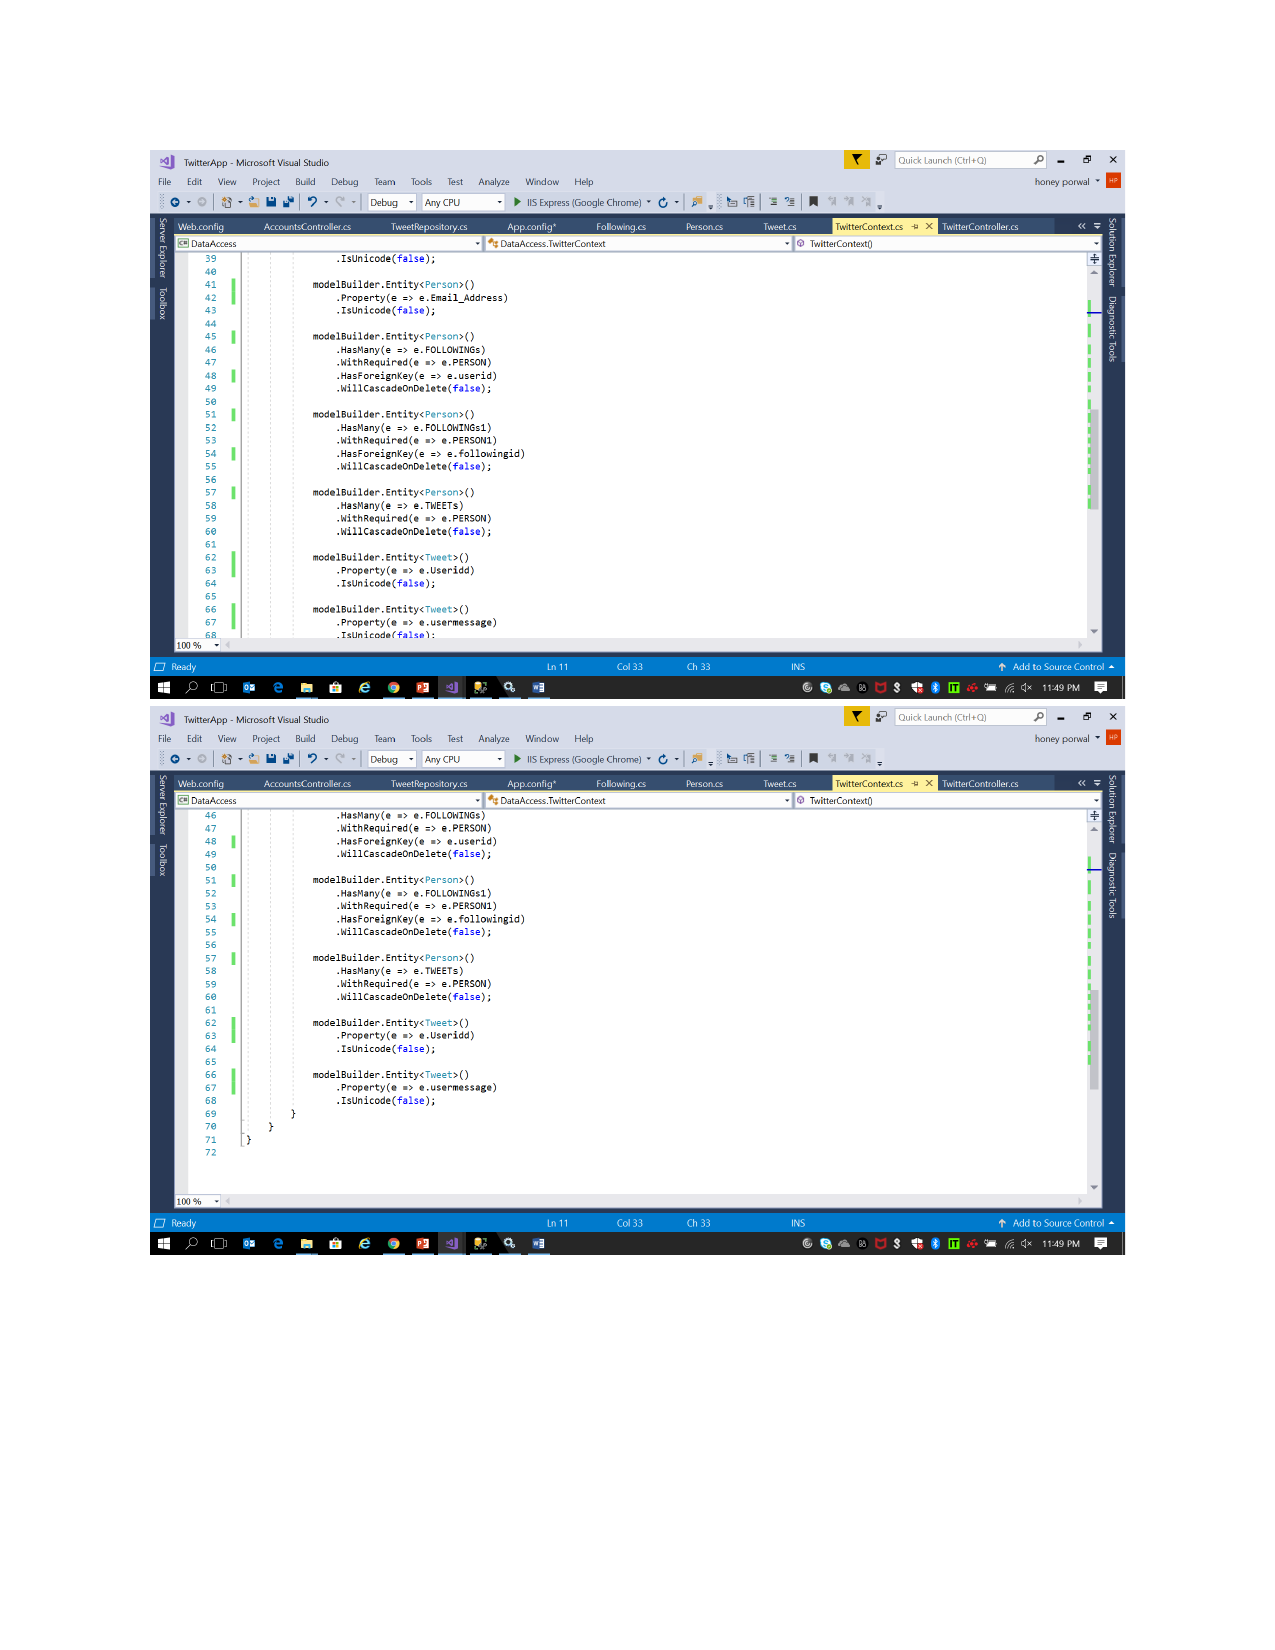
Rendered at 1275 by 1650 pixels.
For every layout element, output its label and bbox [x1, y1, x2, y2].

picture [150, 706, 1125, 1255]
picture [150, 150, 1125, 699]
